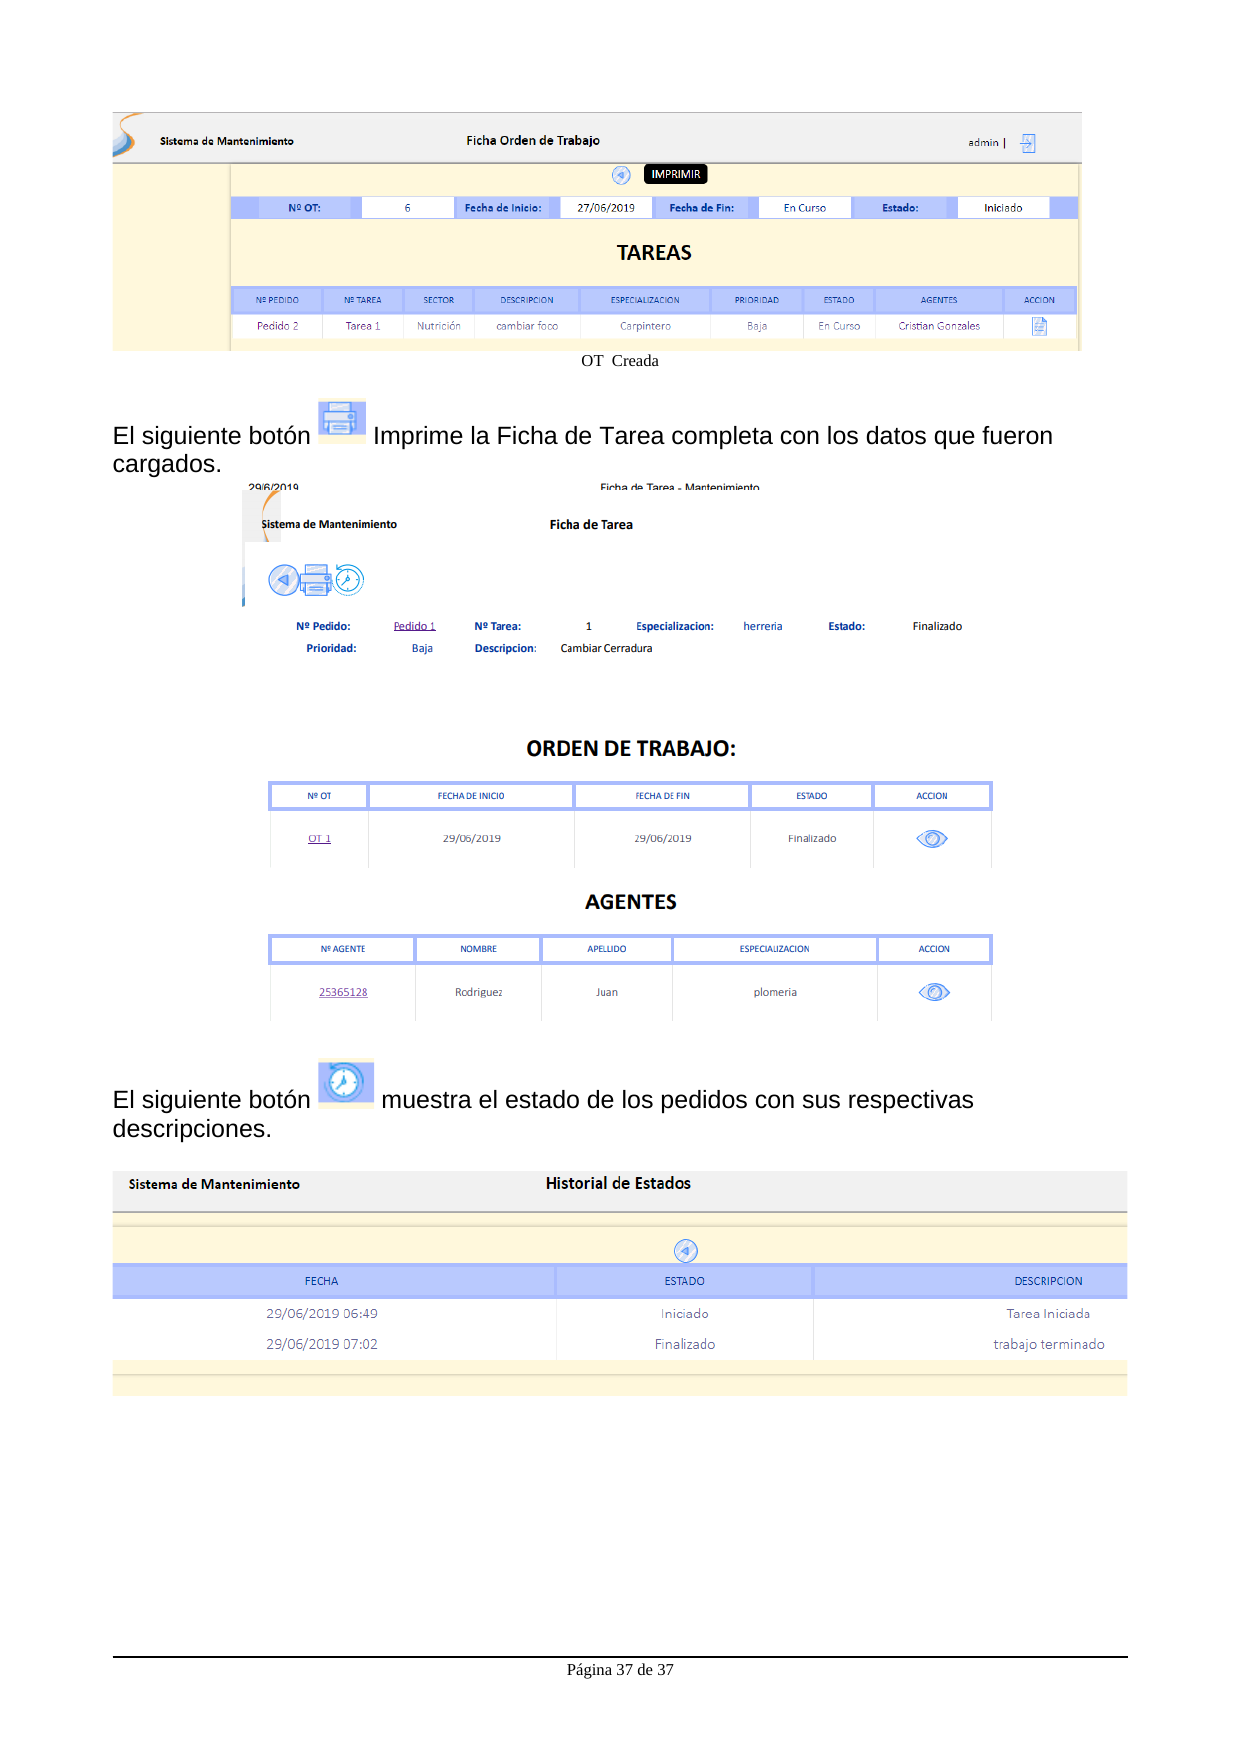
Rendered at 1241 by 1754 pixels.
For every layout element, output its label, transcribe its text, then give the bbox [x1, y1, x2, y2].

picture [112, 1171, 1128, 1396]
text OT Creada [112, 351, 1128, 370]
text El siguiente botón muestra el estado de los pedidos con sus respectivas descripciones. [112, 1059, 1128, 1142]
picture [318, 398, 366, 444]
picture [318, 1058, 375, 1109]
text El siguiente botón Imprime la Ficha de Tarea completa con los datos que fueron cargados. [112, 398, 1128, 478]
picture [112, 112, 1082, 351]
picture [228, 478, 1013, 1030]
